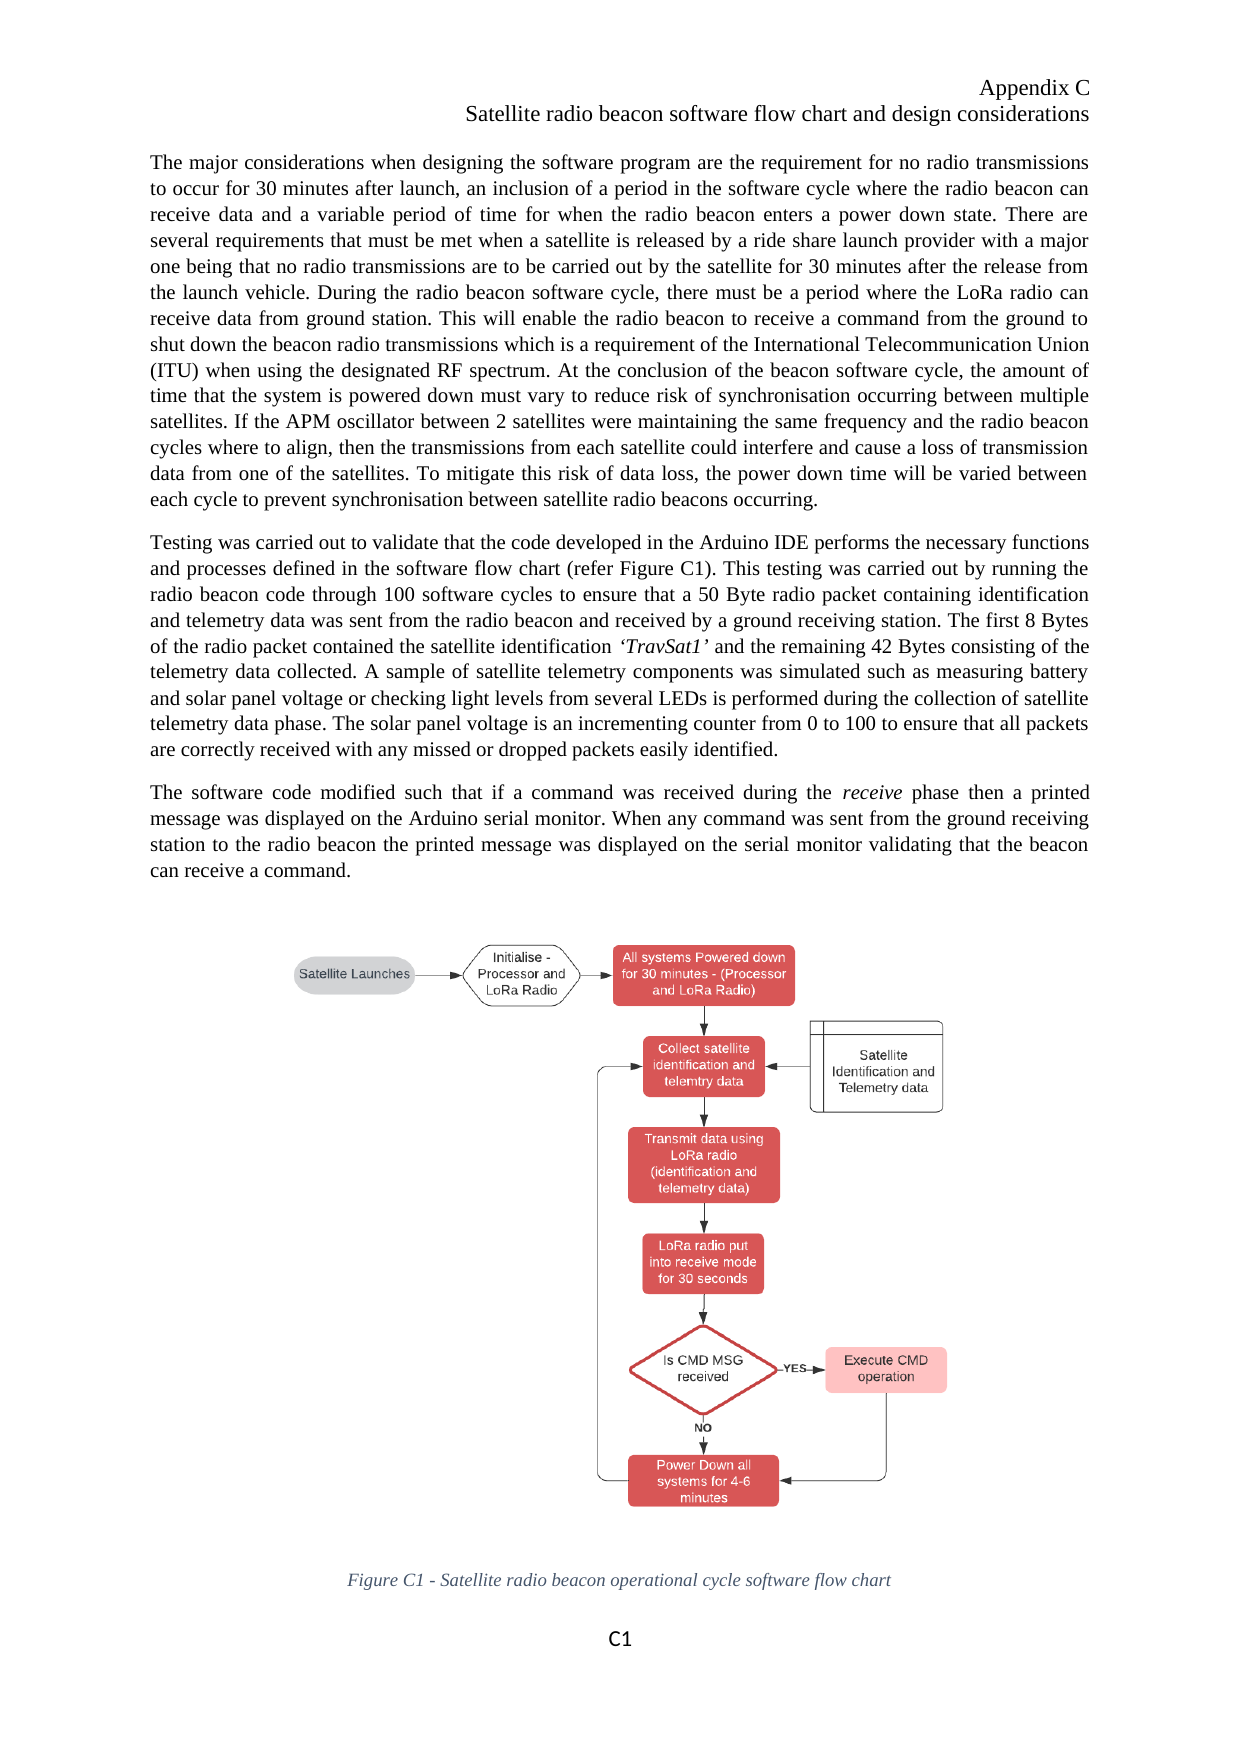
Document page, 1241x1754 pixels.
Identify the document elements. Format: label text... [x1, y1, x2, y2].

text The major considerations when designing the software program are the requirement for no radio transmissions to occur for 30 minutes after launch, an inclusion of a period in the software cycle where the radio beacon can receive data and a variable period of time for when the radio beacon enters a power down state. There are several requirements that must be met when a satellite is released by a ride share launch provider with a major one being that no radio transmissions are to be carried out by the satellite for 30 minutes after the release from the launch vehicle. During the radio beacon software cycle, there must be a period where the LoRa radio can receive data from ground station. This will enable the radio beacon to receive a command from the ground to shut down the beacon radio transmissions which is a requirement of the International Telecommunication Union (ITU) when using the designated RF spectrum. At the conclusion of the beacon software cycle, the amount of time that the system is powered down must vary to reduce risk of synchronisation occurring between multiple satellites. If the APM oscillator between 2 satellites were maintaining the same frequency and the radio beacon cycles where to align, then the transmissions from each satellite could interfere and cause a loss of transmission data from one of the satellites. To mitigate this risk of data loss, the power down time will be varied between each cycle to prevent synchronisation between satellite radio beacons occurring. [150, 150, 1090, 511]
text Figure C1 - Satellite radio beacon operational cycle software flow chart [150, 1569, 1090, 1591]
text Testing was carried out to validate that the code developed in the Arduino IDE performs the necessary functions and processes defined in the software flow chart (refer Figure C1). This testing was carried out by running the radio beacon code through 100 software cycles to ensure that a 50 Byte radio packet containing identification and telemetry data was sent from the radio beacon and received by a ground receiving station. The first 8 Bytes of the radio packet contained the satellite identification ‘TravSat1’ and the remaining 42 Bytes consisting of the telemetry data collected. A sample of satellite telemetry components was simulated such as measuring battery and solar panel voltage or checking light levels from several LEDs is performed during the collection of satellite telemetry data phase. The solar panel voltage is an incrementing counter from 0 to 100 to ensure that all packets are correctly received with any missed or dropped packets easily identified. [150, 530, 1090, 761]
text The software code modified such that if a command was received during the receive phase then a printed message was displayed on the Arduino serial monitor. When any command was sent from the ground receiving station to the radio beacon the printed message was displayed on the serial monitor validating that the beacon can receive a command. [150, 780, 1090, 882]
picture [244, 900, 996, 1551]
